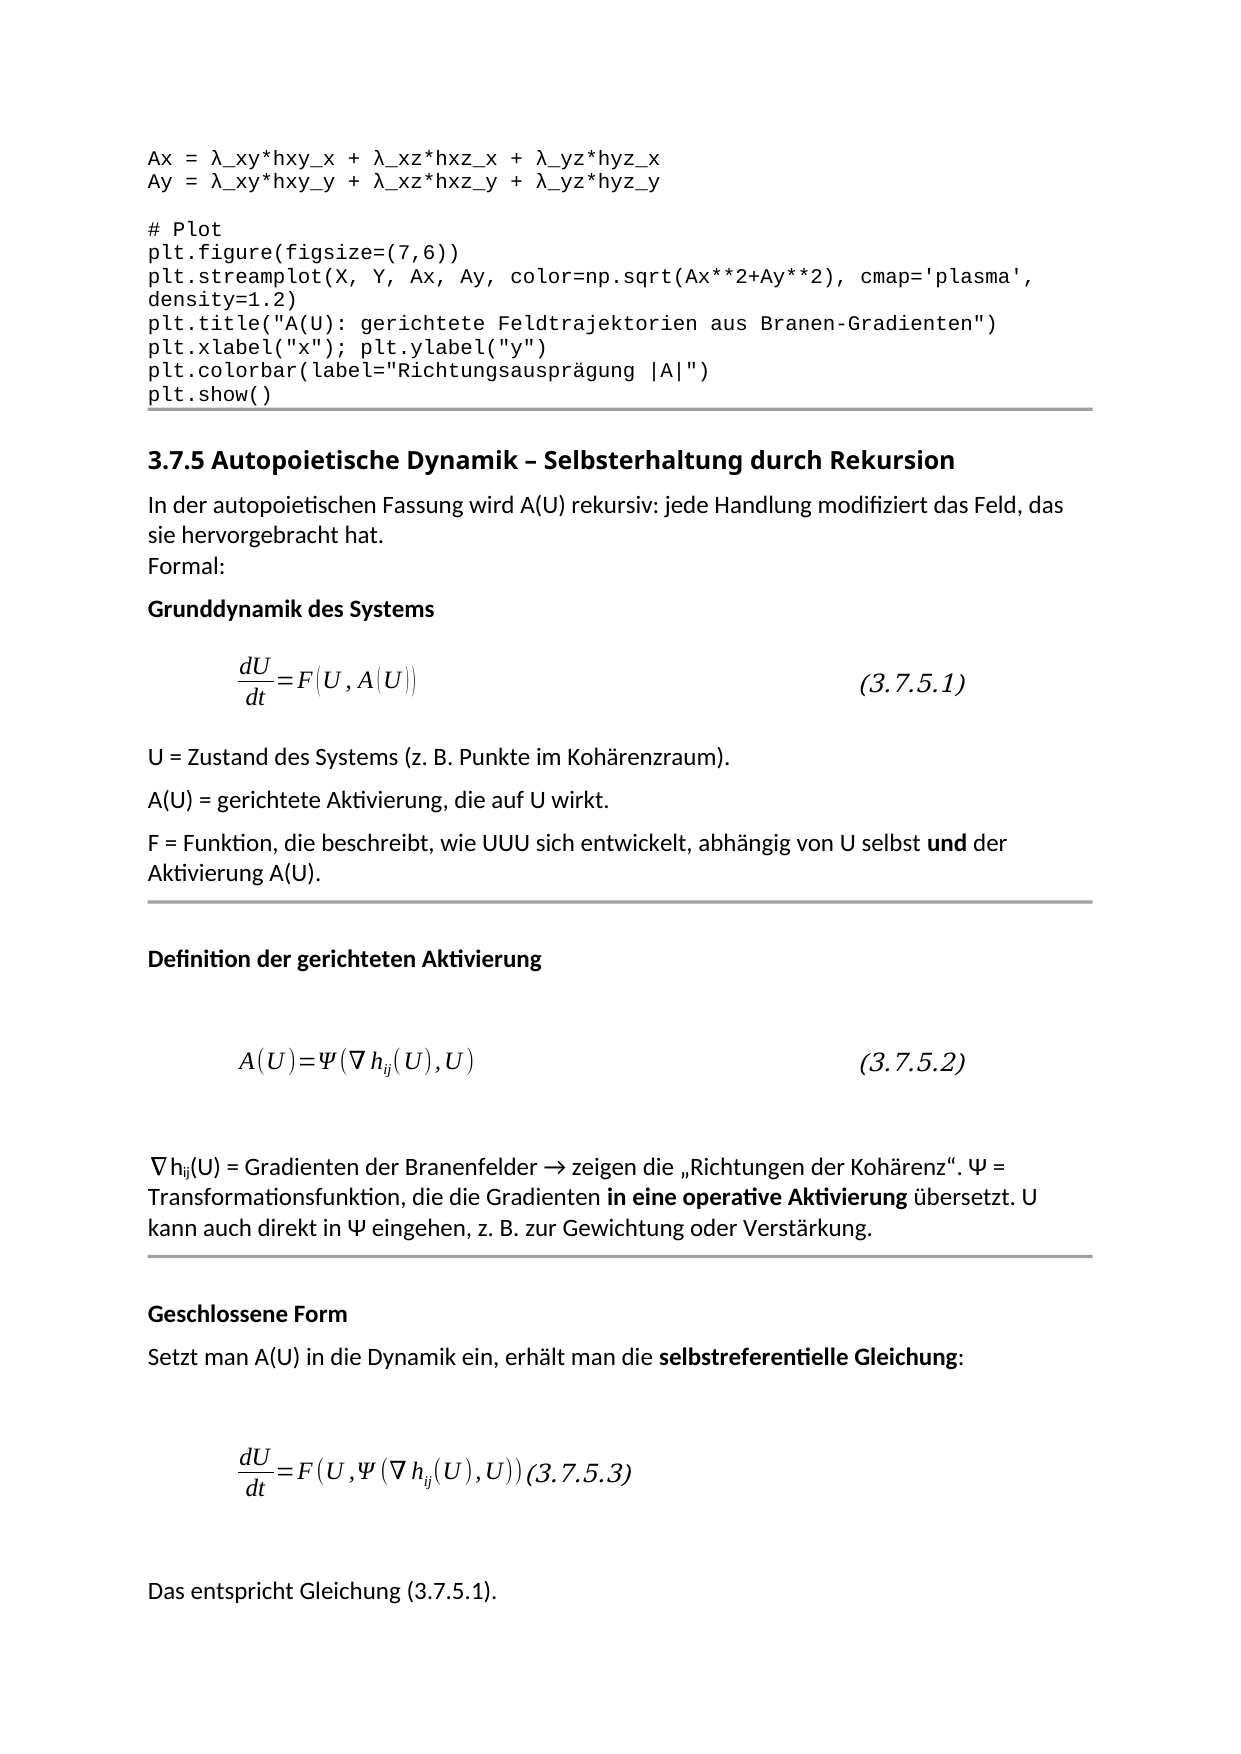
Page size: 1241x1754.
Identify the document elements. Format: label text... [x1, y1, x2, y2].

text Grunddynamik des Systems [148, 593, 1093, 623]
text (3.7.5.3) [236, 1444, 1093, 1503]
text F = Funktion, die beschreibt, wie UUU sich entwickelt, abhängig von U selbst und der Aktivierung A(U). [148, 827, 1093, 888]
subtitle 3.7.5 Autopoietische Dynamik – Selbsterhaltung durch Rekursion [148, 442, 1093, 476]
text plt.show() [148, 384, 1093, 407]
text plt.colorbar(label="Richtungsausprägung |A|") [148, 360, 1093, 384]
text Geschlossene Form [148, 1298, 1093, 1328]
text Ax = λ_xy*hxy_x + λ_xz*hxz_x + λ_yz*hyz_x [148, 148, 1093, 171]
text plt.xlabel("x"); plt.ylabel("y") [148, 337, 1093, 360]
text In der autopoietischen Fassung wird A(U) rekursiv: jede Handlung modifiziert das Feld, das sie hervorgebracht hat. Formal: [148, 489, 1093, 581]
text plt.title("A(U): gerichtete Feldtrajektorien aus Branen-Gradienten") [148, 313, 1093, 337]
text # Plot [148, 218, 1093, 242]
text Ay = λ_xy*hxy_y + λ_xz*hxz_y + λ_yz*hyz_y [148, 171, 1093, 195]
text A(U) = gerichtete Aktivierung, die auf U wirkt. [148, 784, 1093, 814]
text Das entspricht Gleichung (3.7.5.1). [148, 1575, 1093, 1605]
text Setzt man A(U) in die Dynamik ein, erhält man die selbstreferentielle Gleichung: [148, 1341, 1093, 1371]
text U = Zustand des Systems (z. B. Punkte im Kohärenzraum). [148, 741, 1093, 771]
text (3.7.5.2) [236, 1046, 1093, 1078]
text plt.figure(figsize=(7,6)) [148, 242, 1093, 266]
text Definition der gerichteten Aktivierung [148, 943, 1093, 974]
text (3.7.5.1) [236, 653, 1093, 712]
text plt.streamplot(X, Y, Ax, Ay, color=np.sqrt(Ax**2+Ay**2), cmap='plasma', density=1.2) [148, 266, 1093, 313]
text ∇hij(U) = Gradienten der Branenfelder → zeigen die „Richtungen der Kohärenz“. Ψ = Transformationsfunktion, die die Gradienten in eine operative Aktivierung übersetzt. U kann auch direkt in Ψ eingehen, z. B. zur Gewichtung oder Verstärkung. [148, 1150, 1093, 1242]
